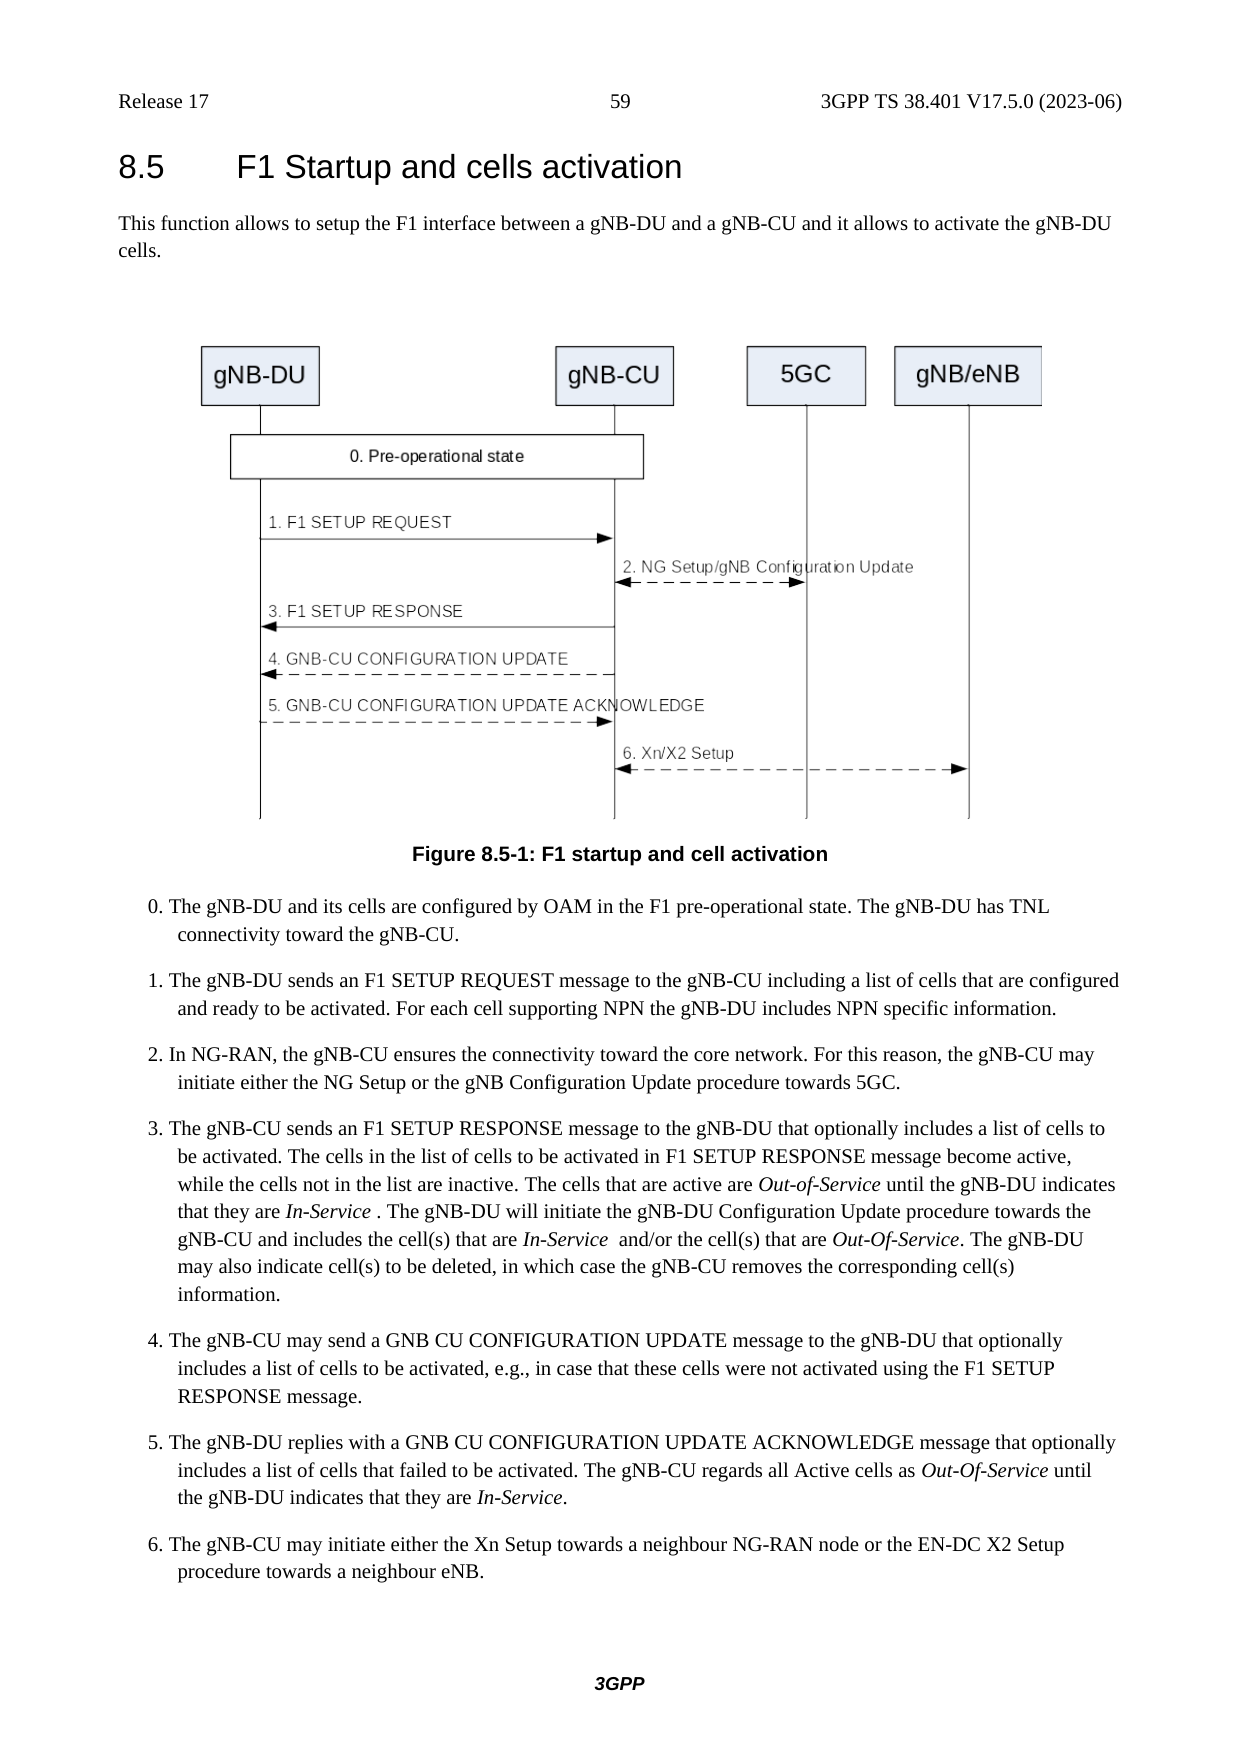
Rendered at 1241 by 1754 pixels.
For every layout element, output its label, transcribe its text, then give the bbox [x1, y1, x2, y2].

text 6. The gNB-CU may initiate either the Xn Setup towards a neighbour NG-RAN node or the EN-DC X2 Setup procedure towards a neighbour eNB. [148, 1531, 1122, 1583]
text 3. The gNB-CU sends an F1 SETUP RESPONSE message to the gNB-DU that optionally includes a list of cells to be activated. The cells in the list of cells to be activated in F1 SETUP RESPONSE message become active, while the cells not in the list are inactive. The cells that are active are Out-of-Service until the gNB-DU indicates that they are In-Service . The gNB-DU will initiate the gNB-DU Configuration Update procedure towards the gNB-CU and includes the cell(s) that are In-Service and/or the cell(s) that are Out-Of-Service. The gNB-DU may also indicate cell(s) to be deleted, in which case the gNB-CU removes the corresponding cell(s) information. [148, 1116, 1122, 1306]
text 2. In NG-RAN, the gNB-CU ensures the connectivity toward the core network. For this reason, the gNB-CU may initiate either the NG Setup or the gNB Configuration Update procedure towards 5GC. [148, 1042, 1122, 1094]
text 0. The gNB-DU and its cells are configured by OAM in the F1 pre-operational state. The gNB-DU has TNL connectivity toward the gNB-CU. [148, 894, 1122, 946]
text Figure 8.5-1: F1 startup and cell activation [118, 842, 1122, 866]
text 1. The gNB-DU sends an F1 SETUP REQUEST message to the gNB-CU including a list of cells that are configured and ready to be activated. For each cell supporting NPN the gNB-DU includes NPN specific information. [148, 968, 1122, 1020]
text 5. The gNB-DU replies with a GNB CU CONFIGURATION UPDATE ACKNOWLEDGE message that optionally includes a list of cells that failed to be activated. The gNB-CU regards all Active cells as Out-Of-Service until the gNB-DU indicates that they are In-Service. [148, 1430, 1122, 1509]
text This function allows to setup the F1 interface between a gNB-DU and a gNB-CU and it allows to activate the gNB-DU cells. [118, 210, 1122, 262]
text 4. The gNB-CU may send a GNB CU CONFIGURATION UPDATE message to the gNB-DU that optionally includes a list of cells to be activated, e.g., in case that these cells were not activated using the F1 SETUP RESPONSE message. [148, 1328, 1122, 1408]
subtitle 8.5 F1 Startup and cells activation [118, 147, 1122, 186]
